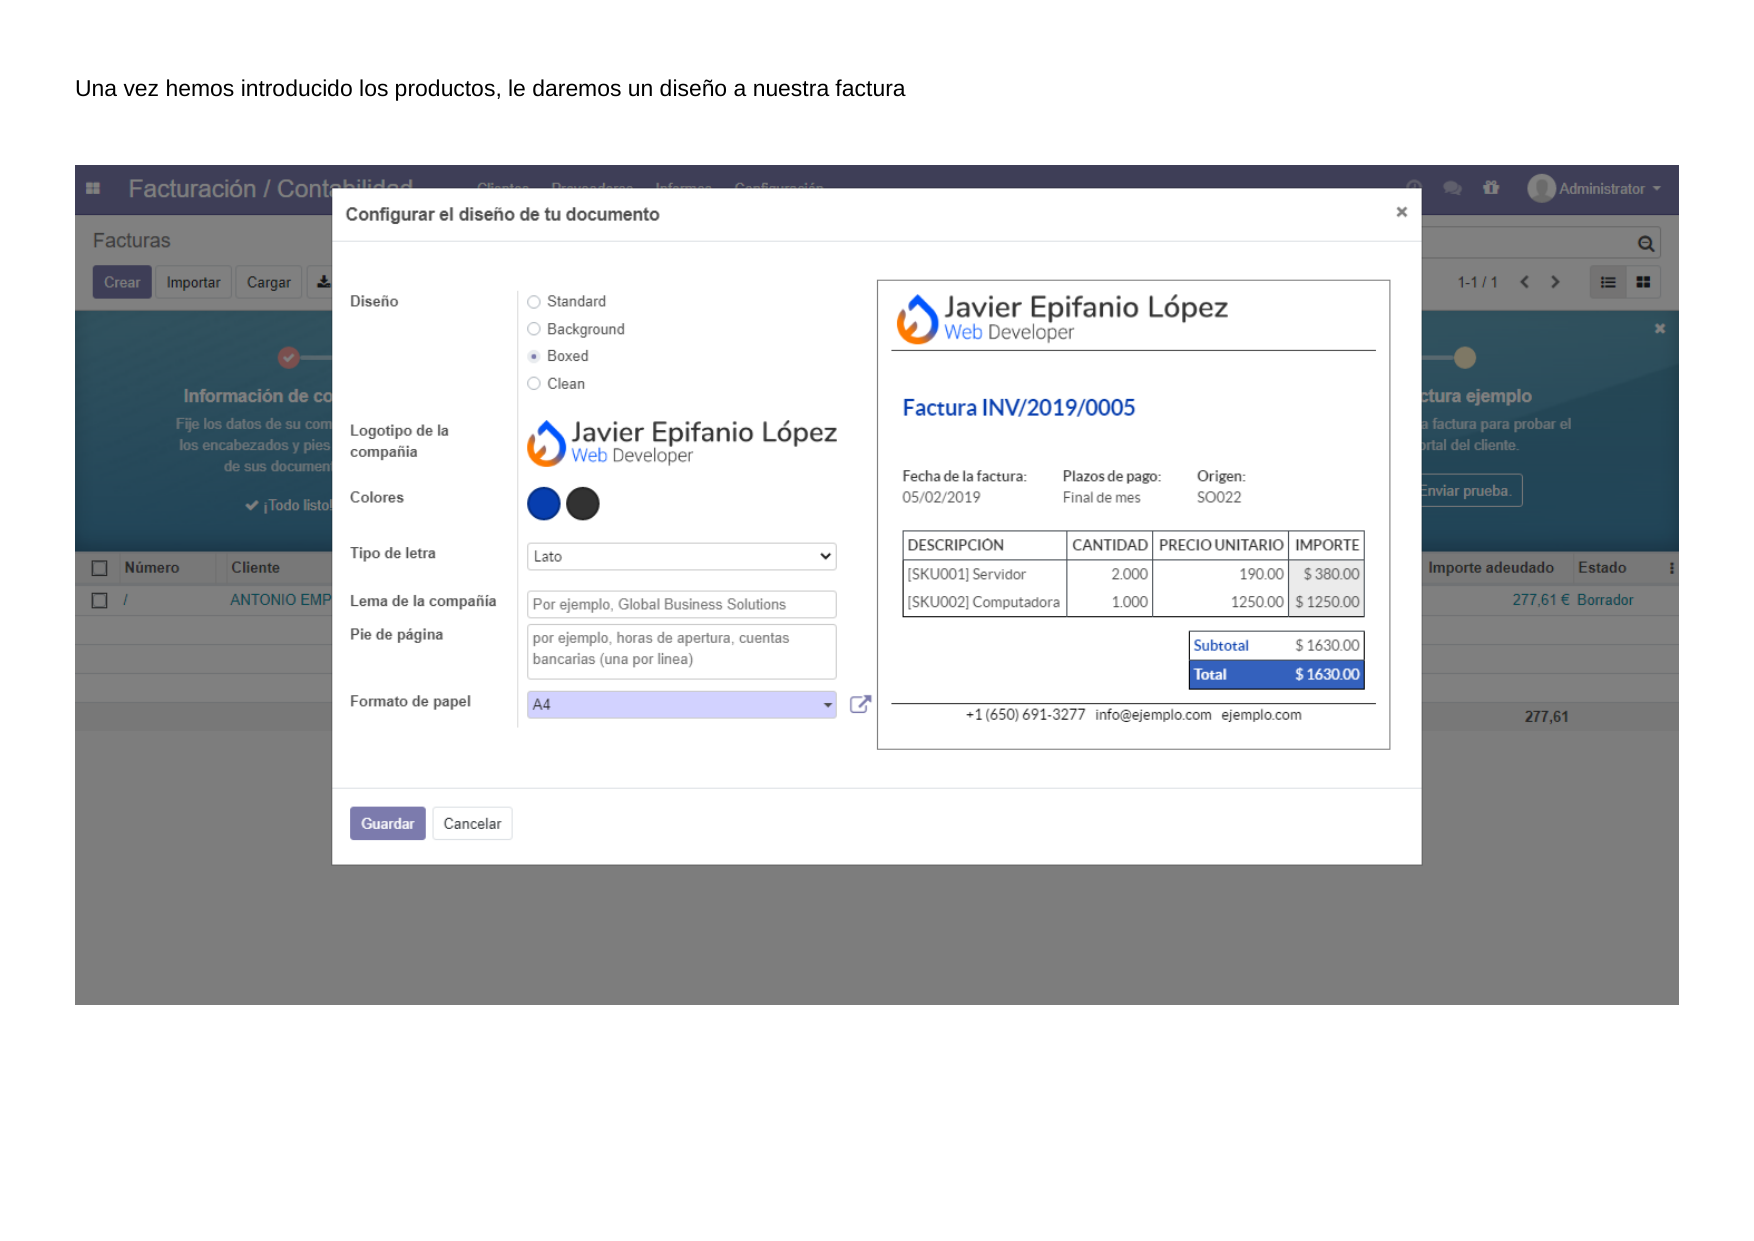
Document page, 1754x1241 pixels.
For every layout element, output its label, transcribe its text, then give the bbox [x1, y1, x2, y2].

text Una vez hemos introducido los productos, le daremos un diseño a nuestra factura [75, 75, 1679, 101]
picture [75, 165, 1679, 1005]
